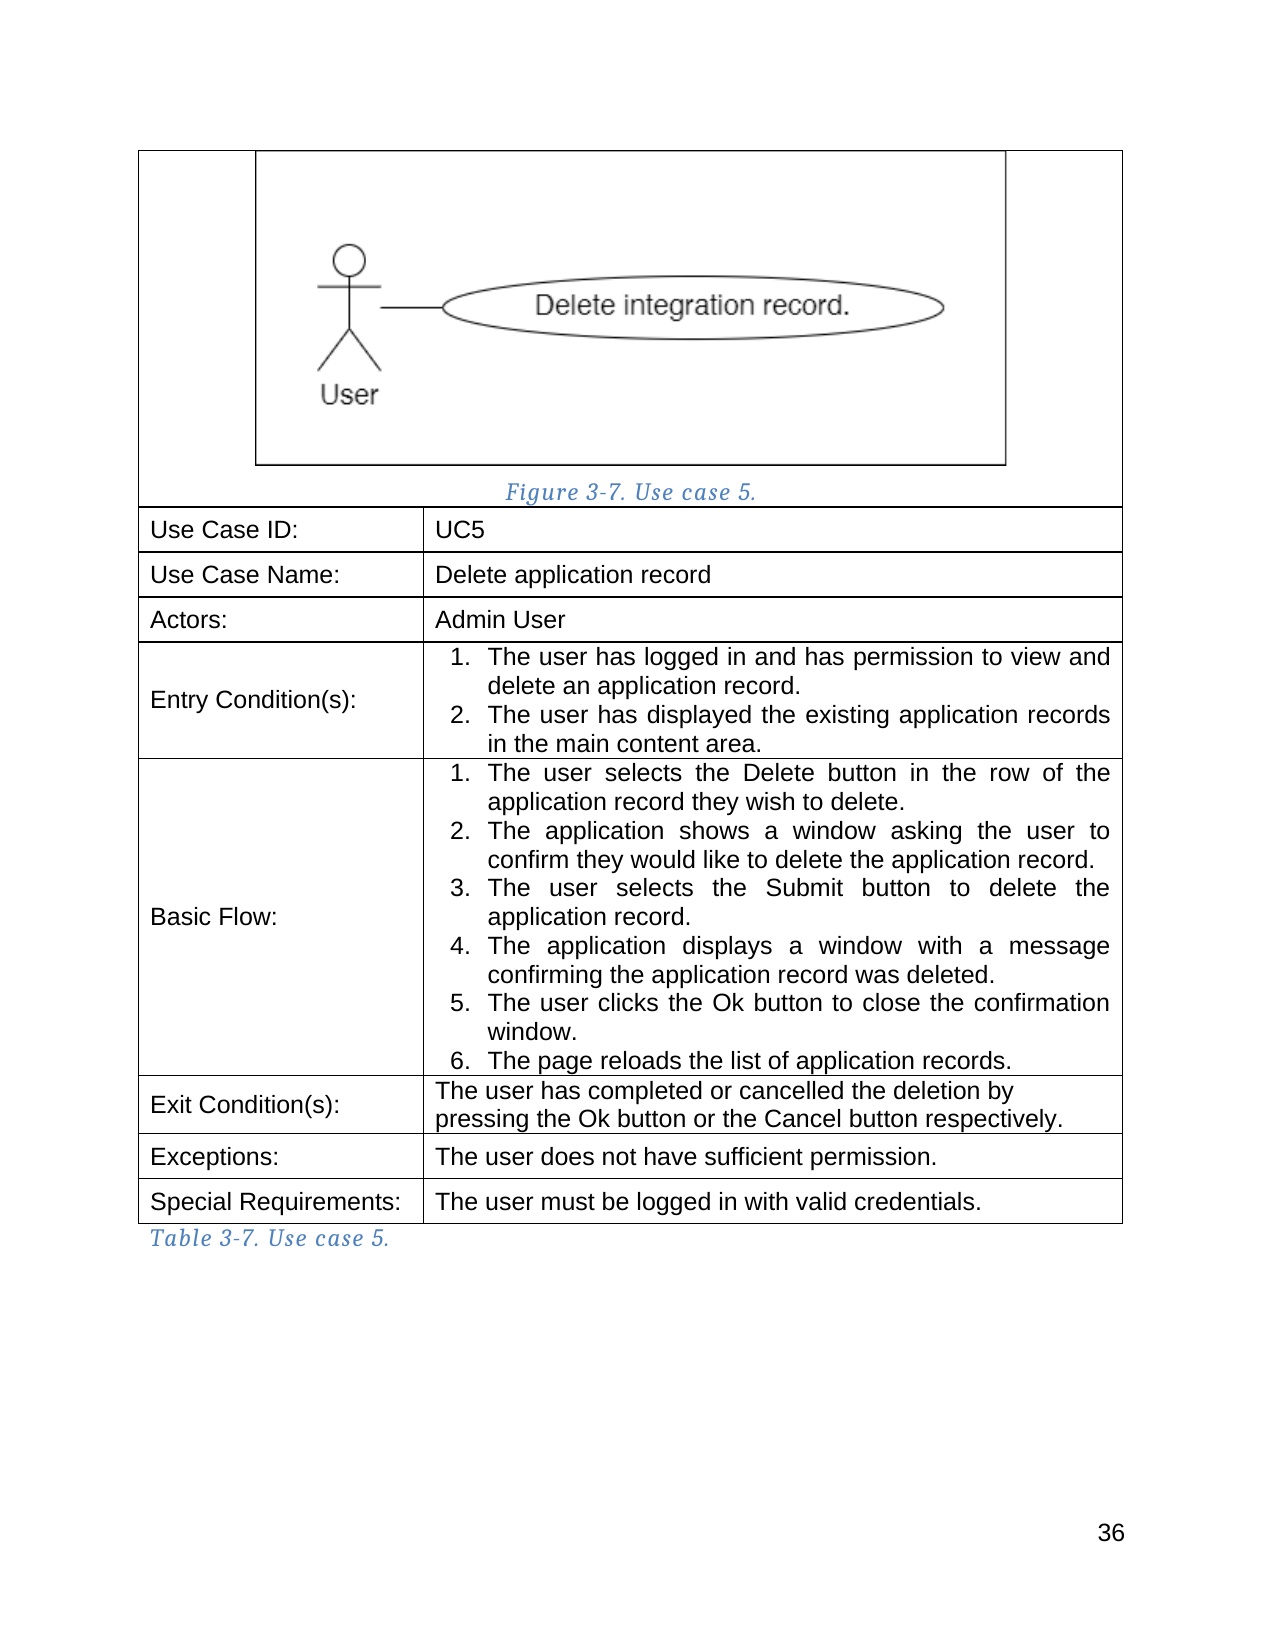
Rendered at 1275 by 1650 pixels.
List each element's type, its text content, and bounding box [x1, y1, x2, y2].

table_cell The user must be logged in with valid credentials. [424, 1179, 1122, 1223]
table_header Figure 3-7. Use case 5. [139, 151, 1122, 506]
table_cell The user selects the Delete button in the row of the application record they wish to delete. The application shows a window asking the user to confirm they would like to delete the application record. The user selects the Submit button to delete the application record. The application displays a window with a message confirming the application record was deleted. The user clicks the Ok button to close the confirmation window. The page reloads the list of application records. [424, 759, 1122, 1075]
table_cell Entry Condition(s): [139, 643, 423, 757]
table_cell Delete application record [424, 553, 1122, 596]
table_cell Actors: [139, 598, 423, 641]
table_cell Exit Condition(s): [139, 1076, 423, 1133]
table_cell Use Case Name: [139, 553, 423, 596]
table_cell The user has logged in and has permission to view and delete an application record. The user has displayed the existing application records in the main content area. [424, 643, 1122, 757]
table_cell The user does not have sufficient permission. [424, 1134, 1122, 1178]
subtitle Table 3-7. Use case 5. [150, 1224, 1125, 1253]
table_cell The user has completed or cancelled the deletion by pressing the Ok button or the Cancel button respectively. [424, 1076, 1122, 1133]
table_cell Exceptions: [139, 1134, 423, 1178]
table_cell UC5 [424, 508, 1122, 551]
table_cell Basic Flow: [139, 759, 423, 1075]
table_cell Admin User [424, 598, 1122, 641]
table_cell Special Requirements: [139, 1179, 423, 1223]
picture [255, 151, 1007, 466]
table_cell Use Case ID: [139, 508, 423, 551]
